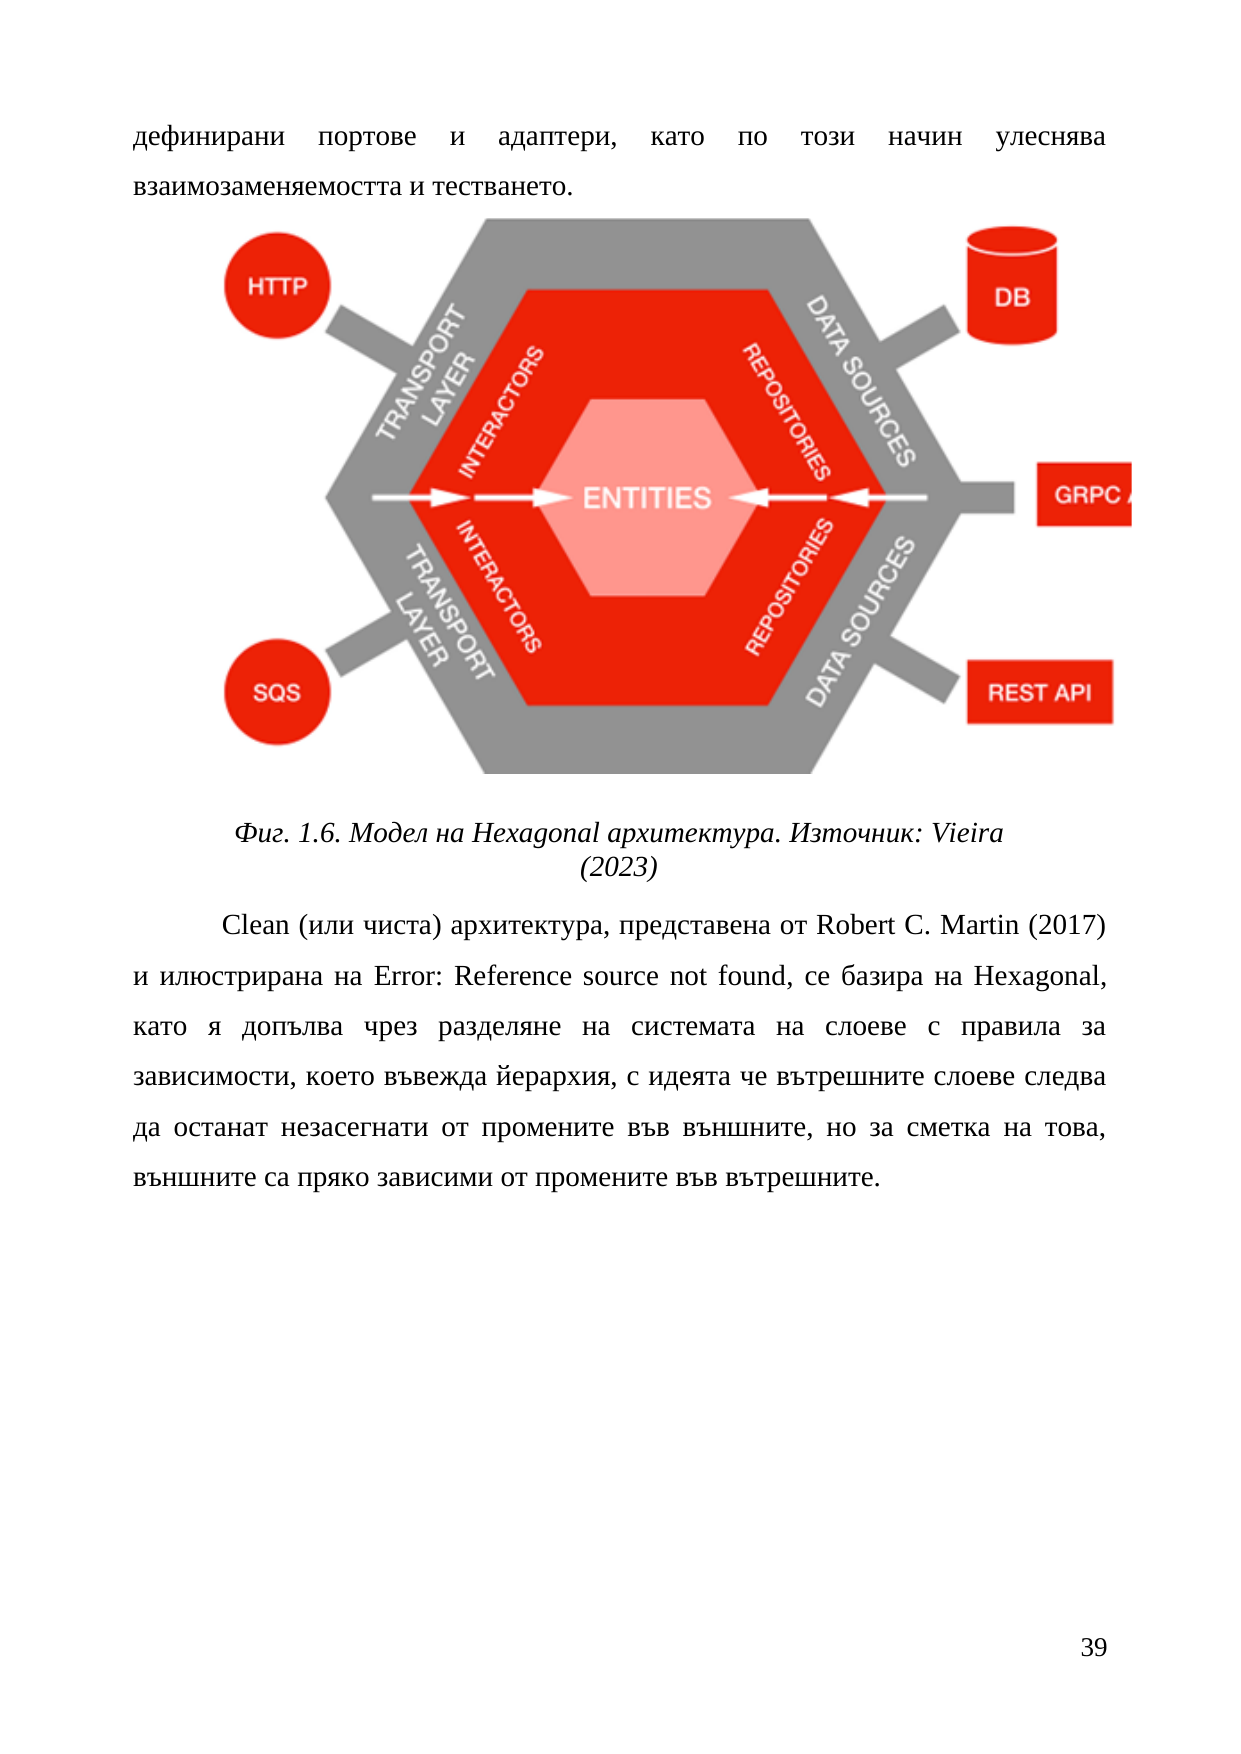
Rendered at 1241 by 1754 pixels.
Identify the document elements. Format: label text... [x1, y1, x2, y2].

picture [221, 218, 1132, 774]
title Фиг. 1.6. Модел на Hexagonal архитектурa. Източник: Vieira (2023) [192, 815, 1048, 882]
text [133, 118, 1107, 202]
